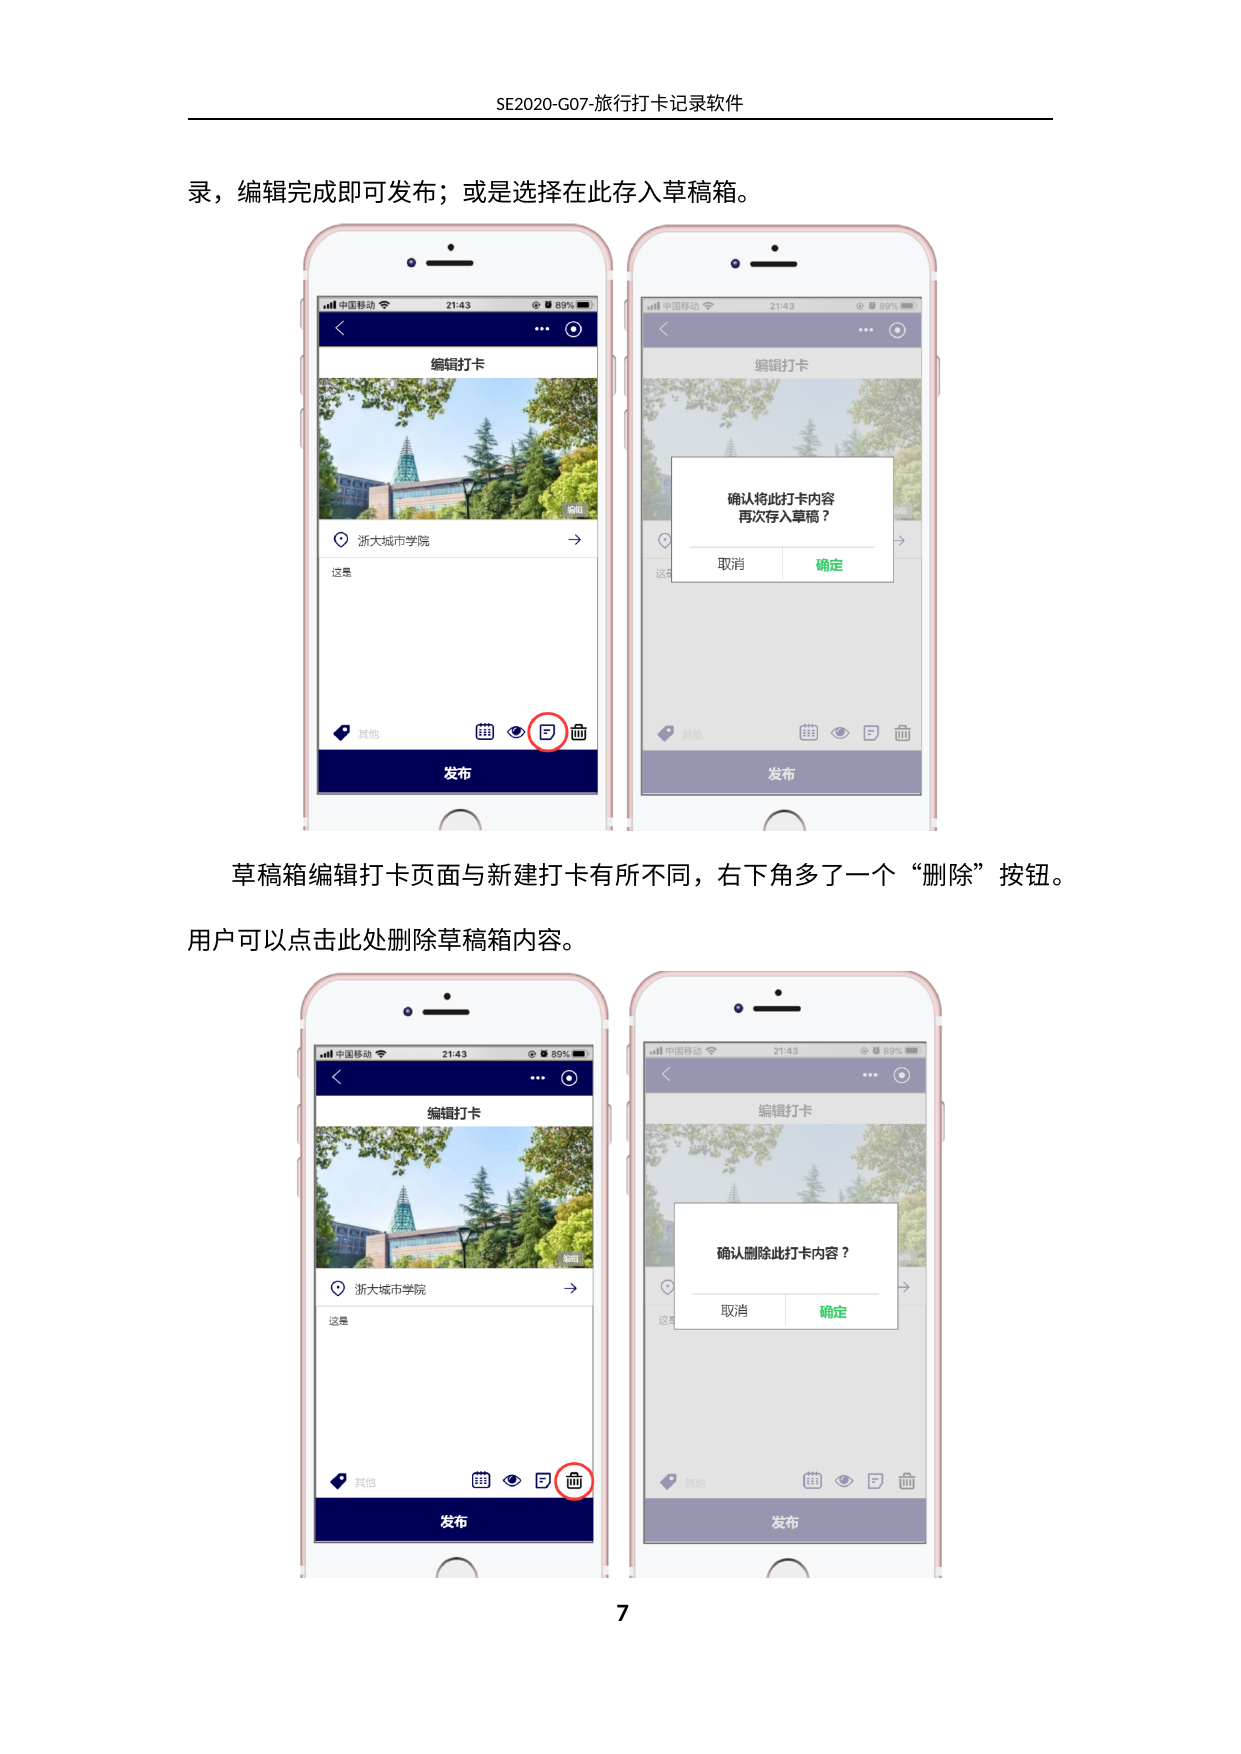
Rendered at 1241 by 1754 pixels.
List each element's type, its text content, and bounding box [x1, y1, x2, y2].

picture [297, 223, 943, 831]
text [187, 158, 1053, 223]
picture [622, 971, 948, 1578]
text 草稿箱编辑打卡页面与新建打卡有所不同，右下角多了一个“删除”按钮。用户可以点击此处删除草稿箱内容。 [187, 841, 1053, 971]
picture [292, 971, 617, 1578]
